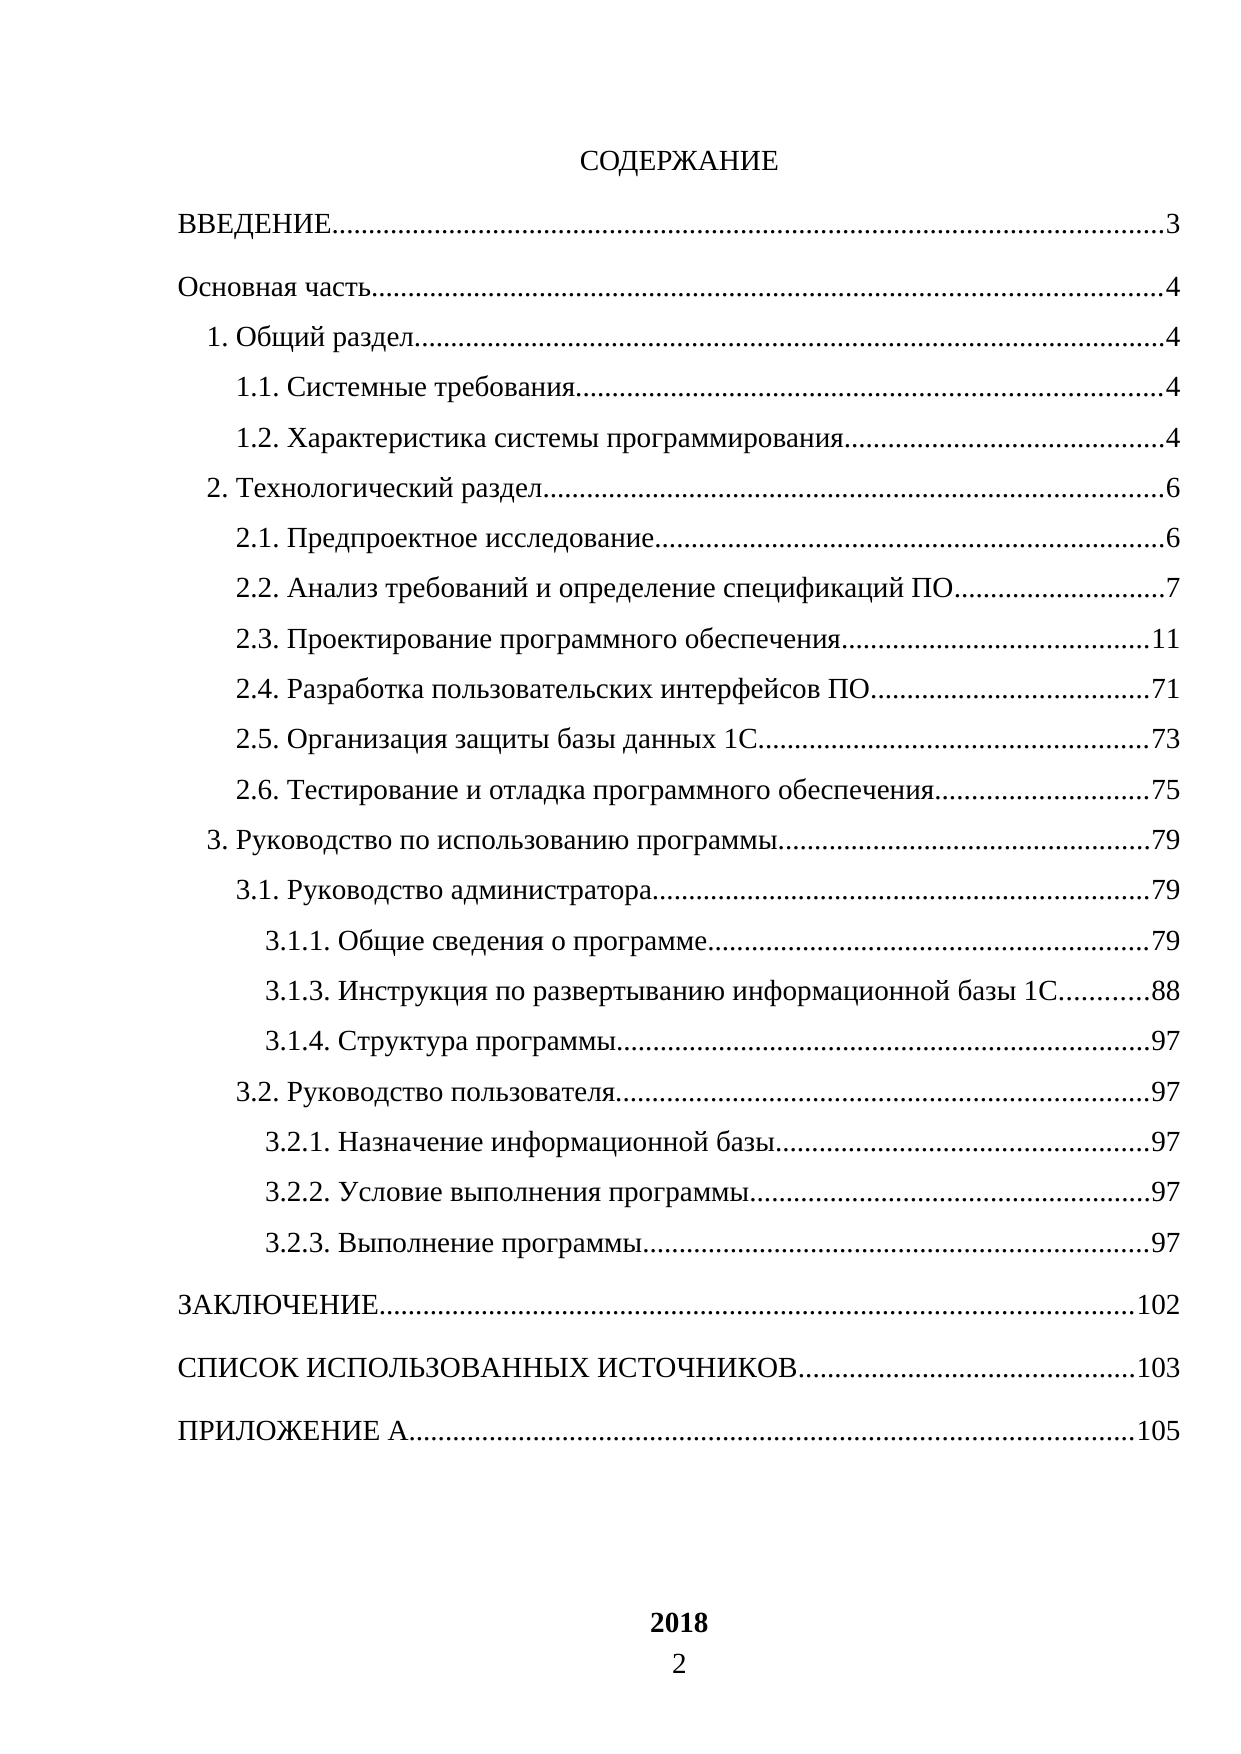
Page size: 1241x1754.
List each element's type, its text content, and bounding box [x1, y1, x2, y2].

text ЗАКЛЮЧЕНИЕ 102 [177, 1287, 1181, 1321]
text 1. Общий раздел 4 [206, 319, 1181, 353]
text 3.1.1. Общие сведения о программе 79 [265, 923, 1181, 956]
text 2. Технологический раздел 6 [206, 470, 1181, 503]
text 3.2.1. Назначение информационной базы 97 [265, 1124, 1181, 1158]
text 3.1.4. Структура программы 97 [265, 1023, 1181, 1057]
subtitle СОДЕРЖАНИЕ [177, 143, 1181, 177]
text ВВЕДЕНИЕ 3 [177, 206, 1181, 239]
text 2.6. Тестирование и отладка программного обеспечения 75 [236, 772, 1181, 805]
text 2.1. Предпроектное исследование 6 [236, 520, 1181, 554]
text 2.4. Разработка пользовательских интерфейсов ПО 71 [236, 671, 1181, 705]
text 3.1. Руководство администратора 79 [236, 872, 1181, 906]
text 3.2.2. Условие выполнения программы 97 [265, 1174, 1181, 1208]
text ПРИЛОЖЕНИЕ А 105 [177, 1413, 1181, 1447]
text Основная часть 4 [177, 269, 1181, 302]
text 1.1. Системные требования 4 [236, 369, 1181, 403]
text 3. Руководство по использованию программы 79 [206, 822, 1181, 856]
text 1.2. Характеристика системы программирования 4 [236, 420, 1181, 453]
table_header 2018 [639, 1605, 719, 1638]
text 3.2. Руководство пользователя 97 [236, 1074, 1181, 1107]
text 2.5. Организация защиты базы данных 1С 73 [236, 722, 1181, 755]
text СПИСОК ИСПОЛЬЗОВАННЫХ ИСТОЧНИКОВ 103 [177, 1350, 1181, 1384]
text 3.2.3. Выполнение программы 97 [265, 1225, 1181, 1258]
text 2.2. Анализ требований и определение спецификаций ПО 7 [287, 571, 1181, 604]
text 3.1.3. Инструкция по развертыванию информационной базы 1С 88 [265, 973, 1181, 1007]
text 2.3. Проектирование программного обеспечения 11 [236, 621, 1181, 654]
